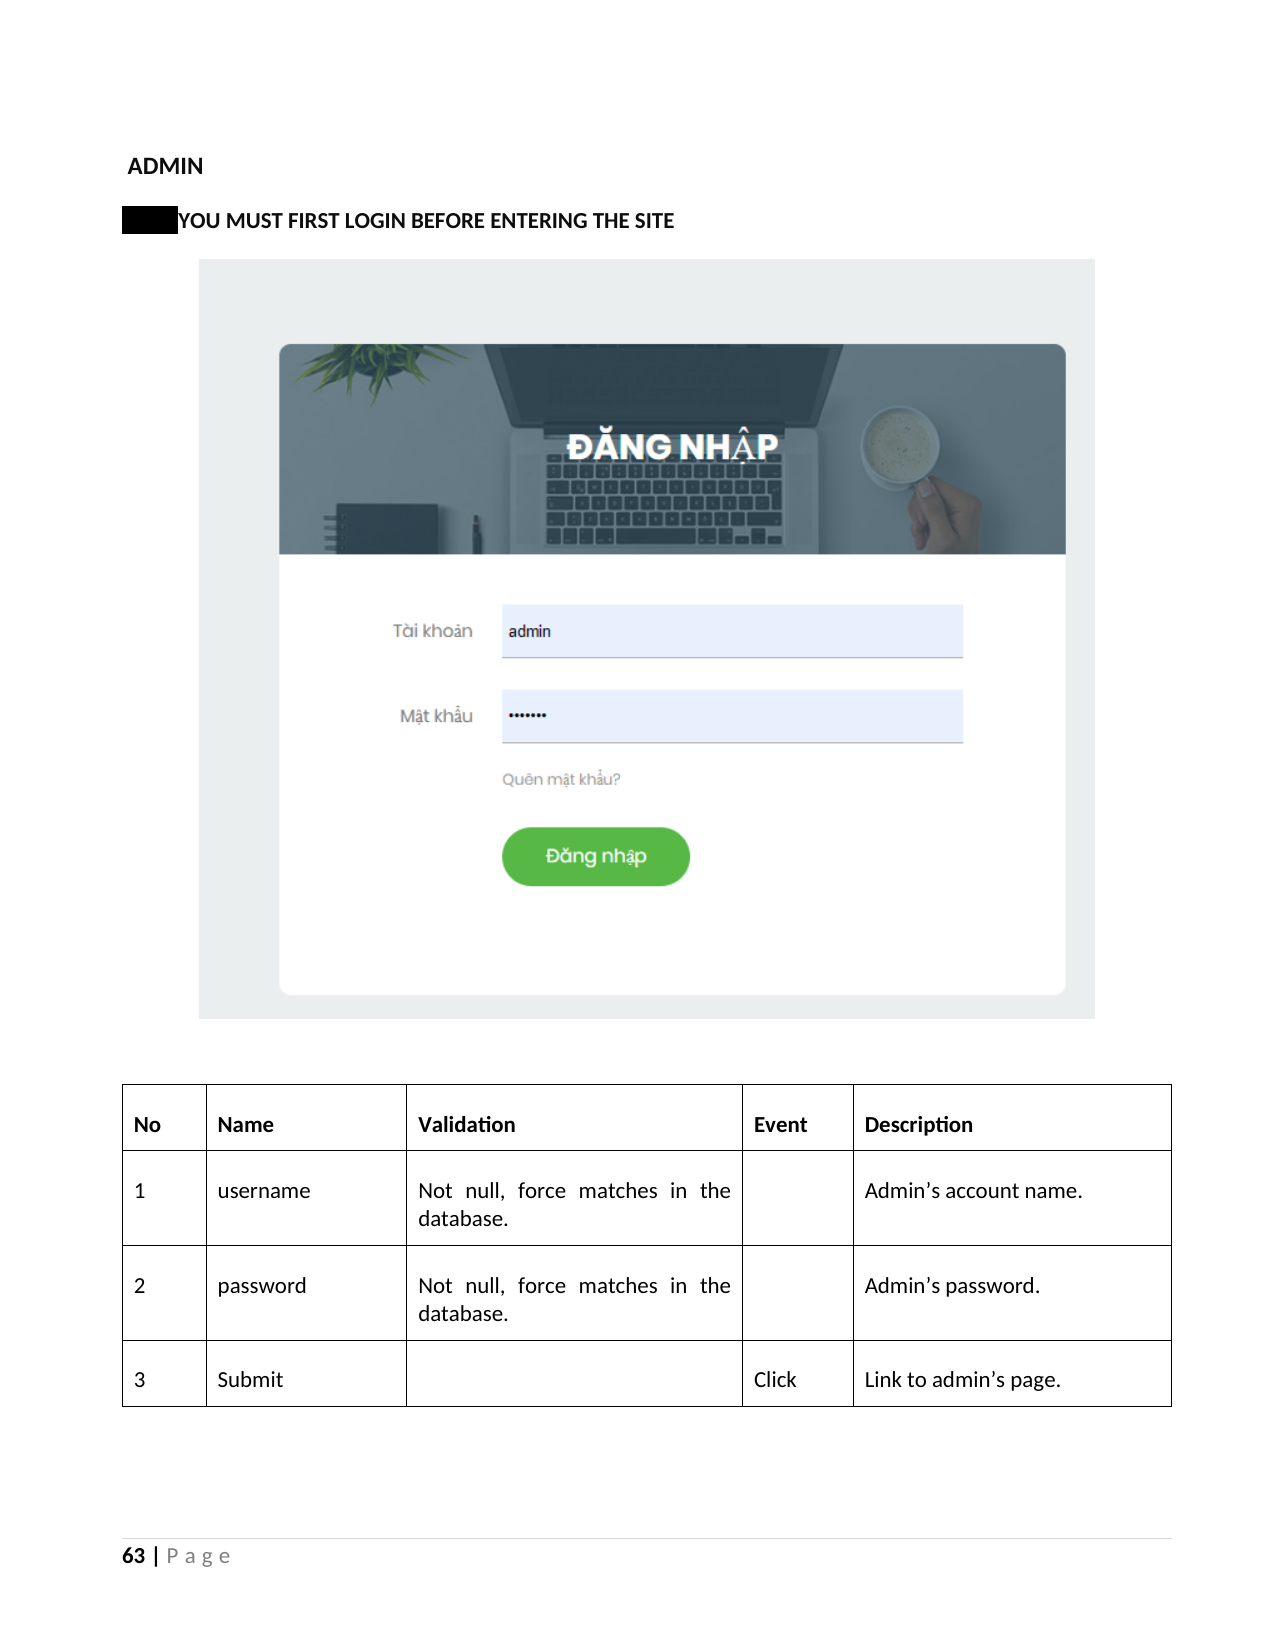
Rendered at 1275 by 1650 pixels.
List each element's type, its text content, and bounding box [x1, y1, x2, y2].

table_cell Admin’s password. [854, 1246, 1171, 1339]
table_cell 1 [123, 1151, 206, 1245]
table_cell Admin’s account name. [854, 1151, 1171, 1245]
table_cell Not null, force matches in the database. [407, 1151, 742, 1245]
table_cell [743, 1151, 853, 1245]
table_cell Link to admin’s page. [854, 1341, 1171, 1406]
table_cell 2 [123, 1246, 206, 1339]
table_cell Submit [207, 1341, 406, 1406]
table_cell Not null, force matches in the database. [407, 1246, 742, 1339]
picture [198, 259, 1095, 1019]
table_cell 3 [123, 1341, 206, 1406]
table_cell password [207, 1246, 406, 1339]
table_header Event [743, 1085, 853, 1150]
table_header Name [207, 1085, 406, 1150]
table_header Description [854, 1085, 1171, 1150]
table_cell username [207, 1151, 406, 1245]
table_header Validation [407, 1085, 742, 1150]
subtitle You must first login before entering the site [178, 206, 1172, 234]
table_cell Click [743, 1341, 853, 1406]
table_header No [123, 1085, 206, 1150]
subtitle Admin [122, 150, 1172, 181]
table_cell [743, 1246, 853, 1339]
table_cell [407, 1341, 742, 1406]
